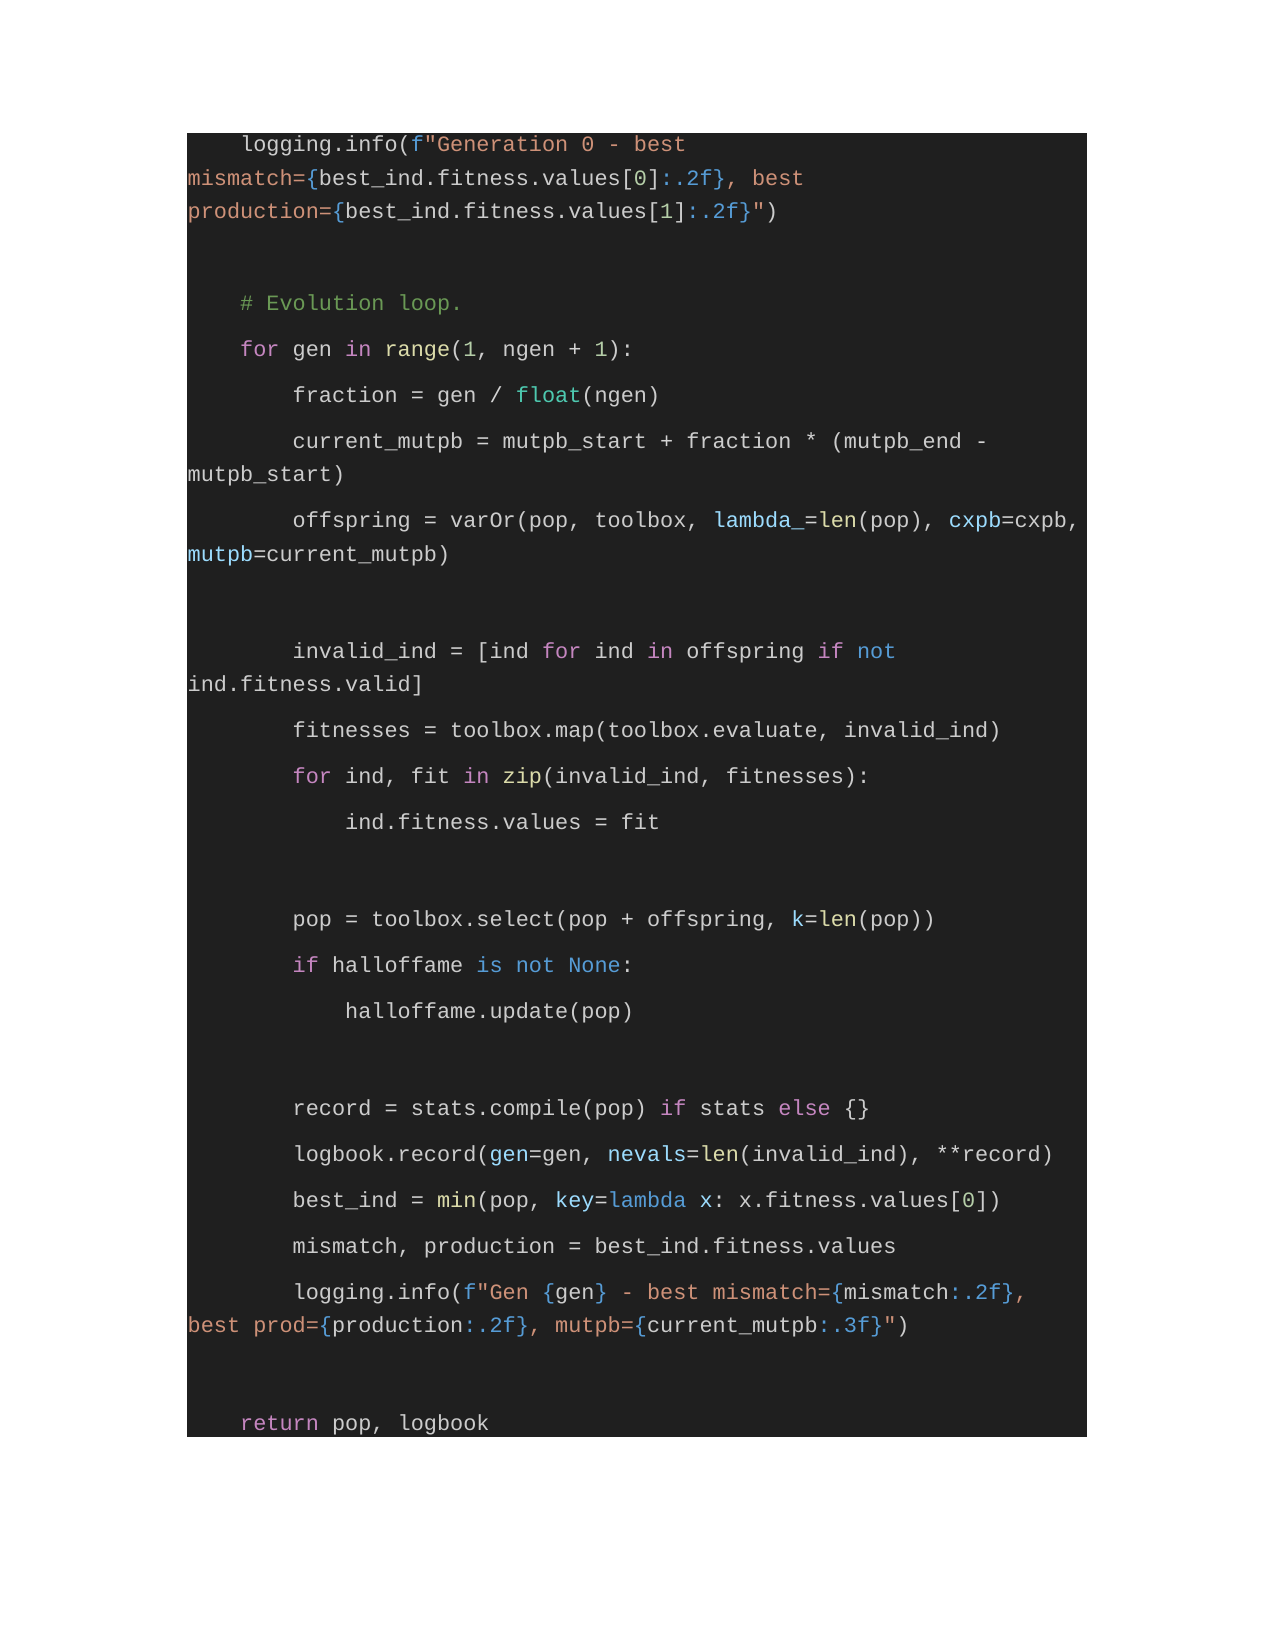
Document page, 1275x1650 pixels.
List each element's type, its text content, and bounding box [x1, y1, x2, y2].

text logbook.record(gen=gen, nevals=len(invalid_ind), **record) [187, 1143, 1087, 1168]
text logging.info(f"Generation 0 - best mismatch={best_ind.fitness.values[0]:.2f}, best production={best_ind.fitness.values[1]:.2f}") [187, 133, 1087, 225]
text ind.fitness.values = fit [187, 811, 1087, 836]
text mismatch, production = best_ind.fitness.values [187, 1235, 1087, 1260]
text fraction = gen / float(ngen) [187, 384, 1087, 409]
text for ind, fit in zip(invalid_ind, fitnesses): [187, 765, 1087, 790]
text offspring = varOr(pop, toolbox, lambda_=len(pop), cxpb=cxpb, mutpb=current_mutpb) [187, 509, 1087, 567]
text fitnesses = toolbox.map(toolbox.evaluate, invalid_ind) [187, 719, 1087, 744]
text # Evolution loop. [187, 292, 1087, 317]
text logging.info(f"Gen {gen} - best mismatch={mismatch:.2f}, best prod={production:.2f}, mutpb={current_mutpb:.3f}") [187, 1281, 1087, 1339]
text current_mutpb = mutpb_start + fraction * (mutpb_end - mutpb_start) [187, 430, 1087, 488]
text halloffame.update(pop) [187, 1000, 1087, 1025]
text if halloffame is not None: [187, 954, 1087, 979]
text invalid_ind = [ind for ind in offspring if not ind.fitness.valid] [187, 640, 1087, 698]
text record = stats.compile(pop) if stats else {} [187, 1097, 1087, 1122]
text for gen in range(1, ngen + 1): [187, 338, 1087, 363]
text pop = toolbox.select(pop + offspring, k=len(pop)) [187, 908, 1087, 933]
text best_ind = min(pop, key=lambda x: x.fitness.values[0]) [187, 1189, 1087, 1214]
text return pop, logbook [187, 1412, 1087, 1437]
